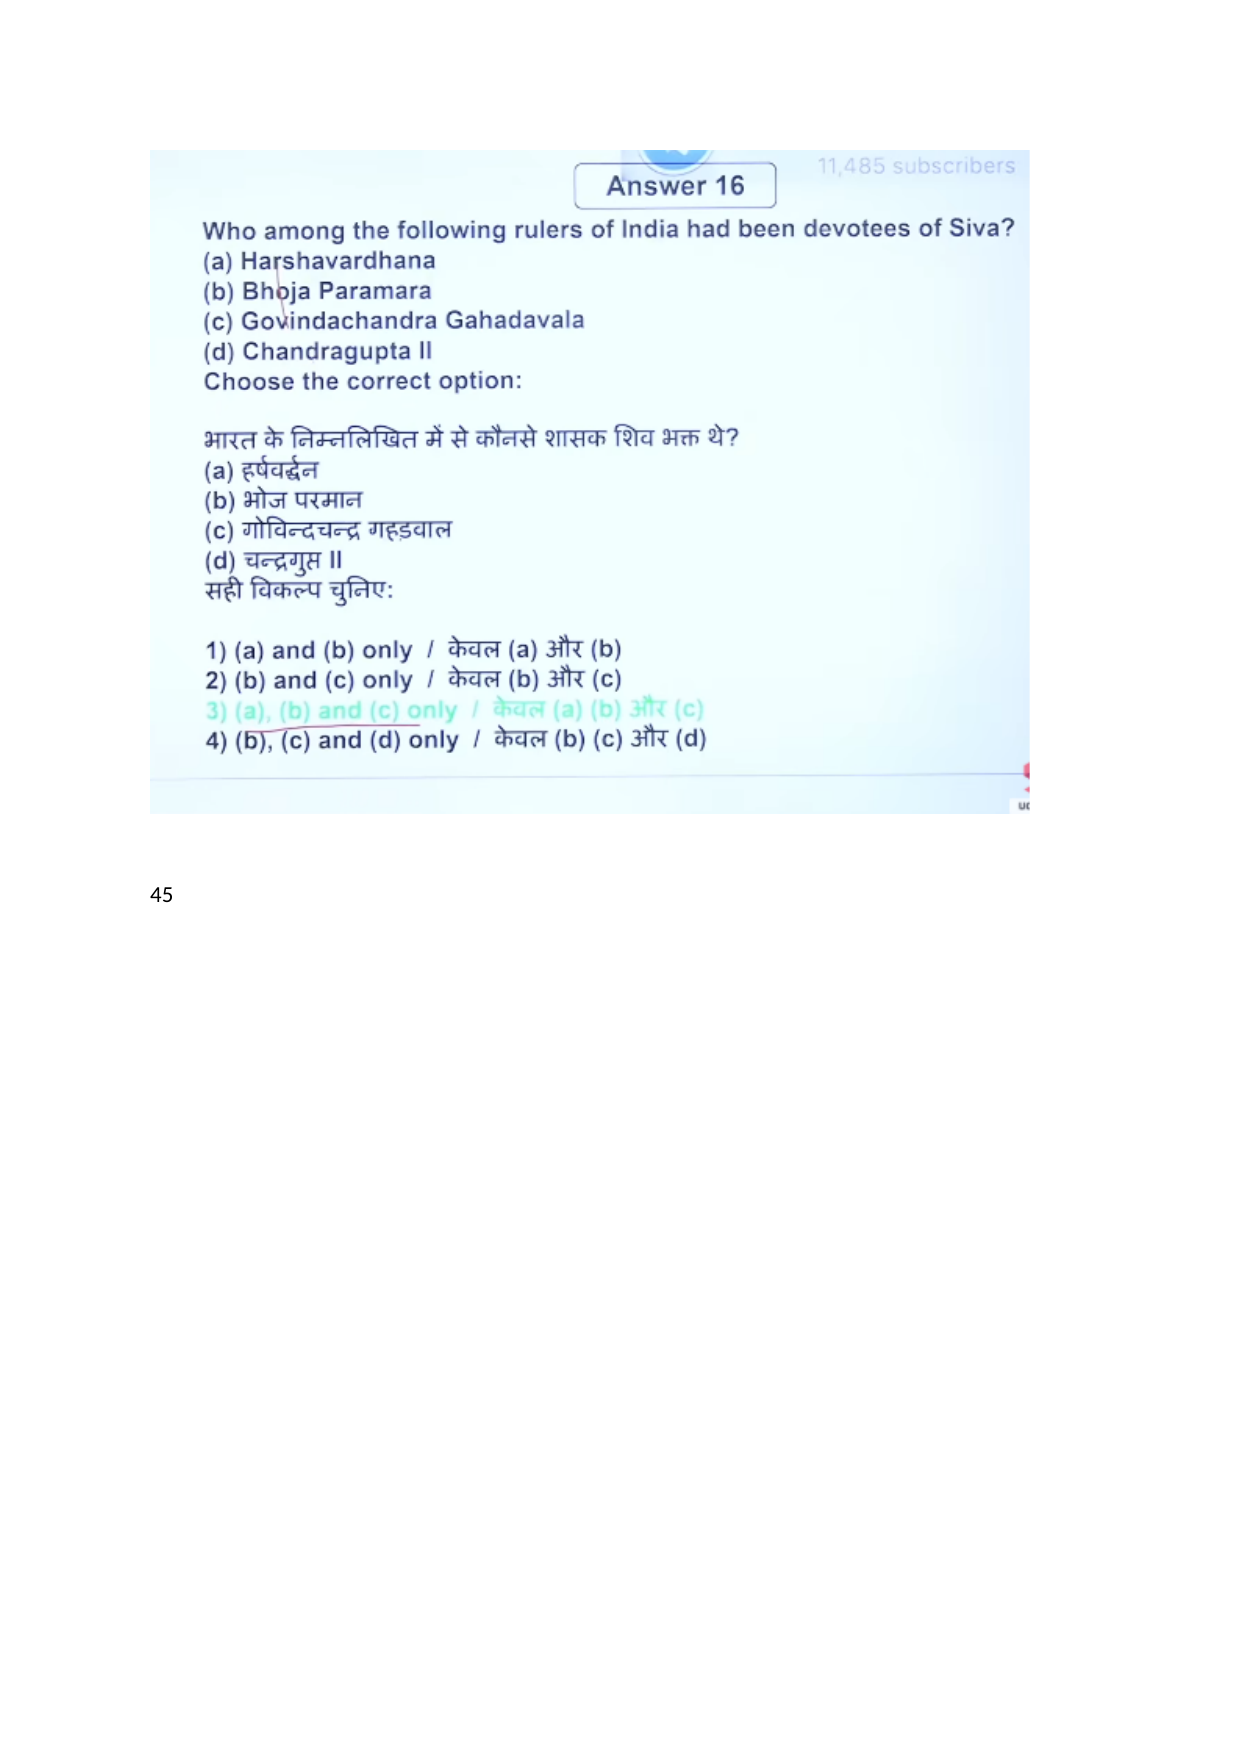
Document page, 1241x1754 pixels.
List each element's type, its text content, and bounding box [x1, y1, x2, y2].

text 45 [150, 880, 1090, 908]
picture [150, 150, 1030, 814]
